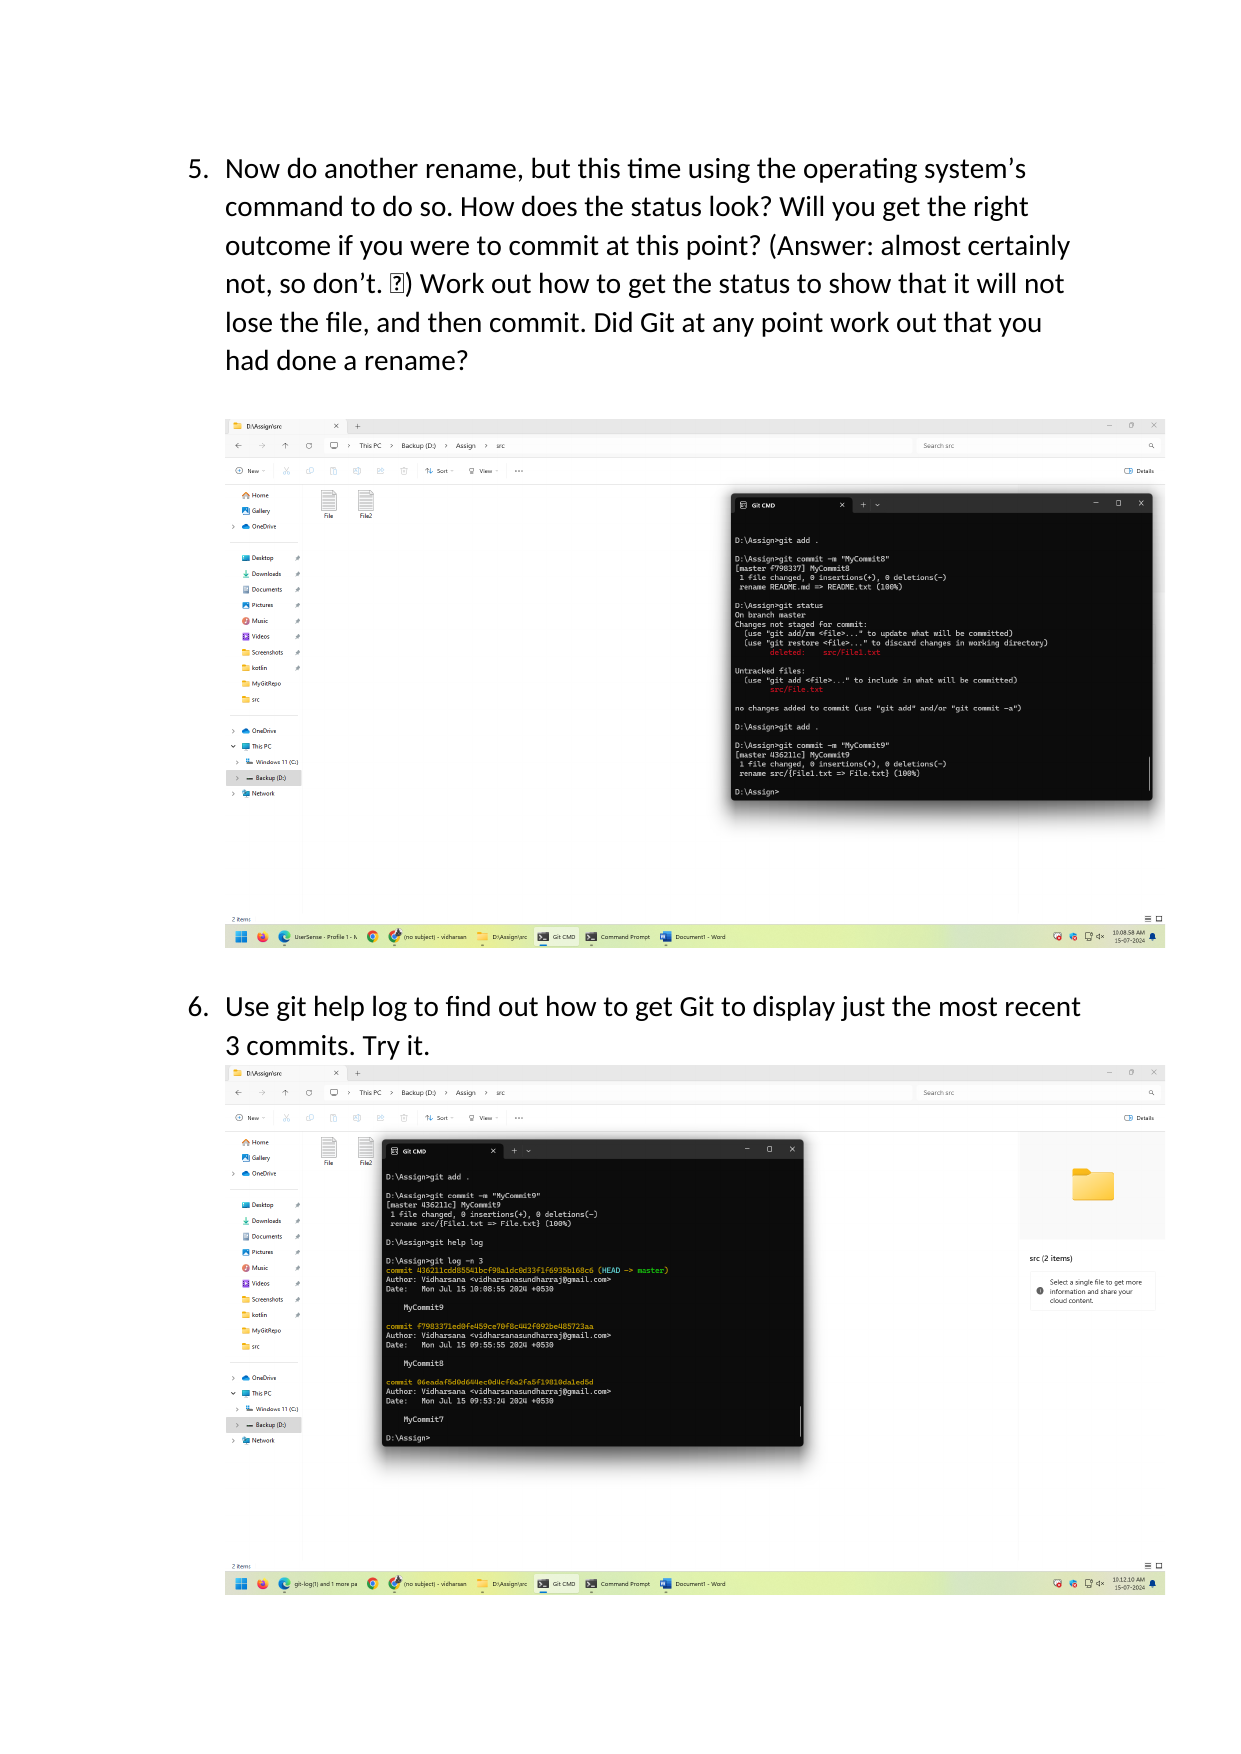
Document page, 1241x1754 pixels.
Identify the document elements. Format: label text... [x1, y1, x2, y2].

picture [225, 419, 1166, 948]
picture [225, 1065, 1166, 1595]
list Use git help log to find out how to get Git to display just the most recent 3 commits. Try it. [187, 988, 1090, 1063]
list Now do another rename, but this time using the operating system’s command to do so. How does the status look? Will you get the right outcome if you were to commit at this point? (Answer: almost certainly not, so don’t. ) Work out how to get the status to show that it will not lose the file, and then commit. Did Git at any point work out that you had done a rename? [187, 150, 1090, 378]
